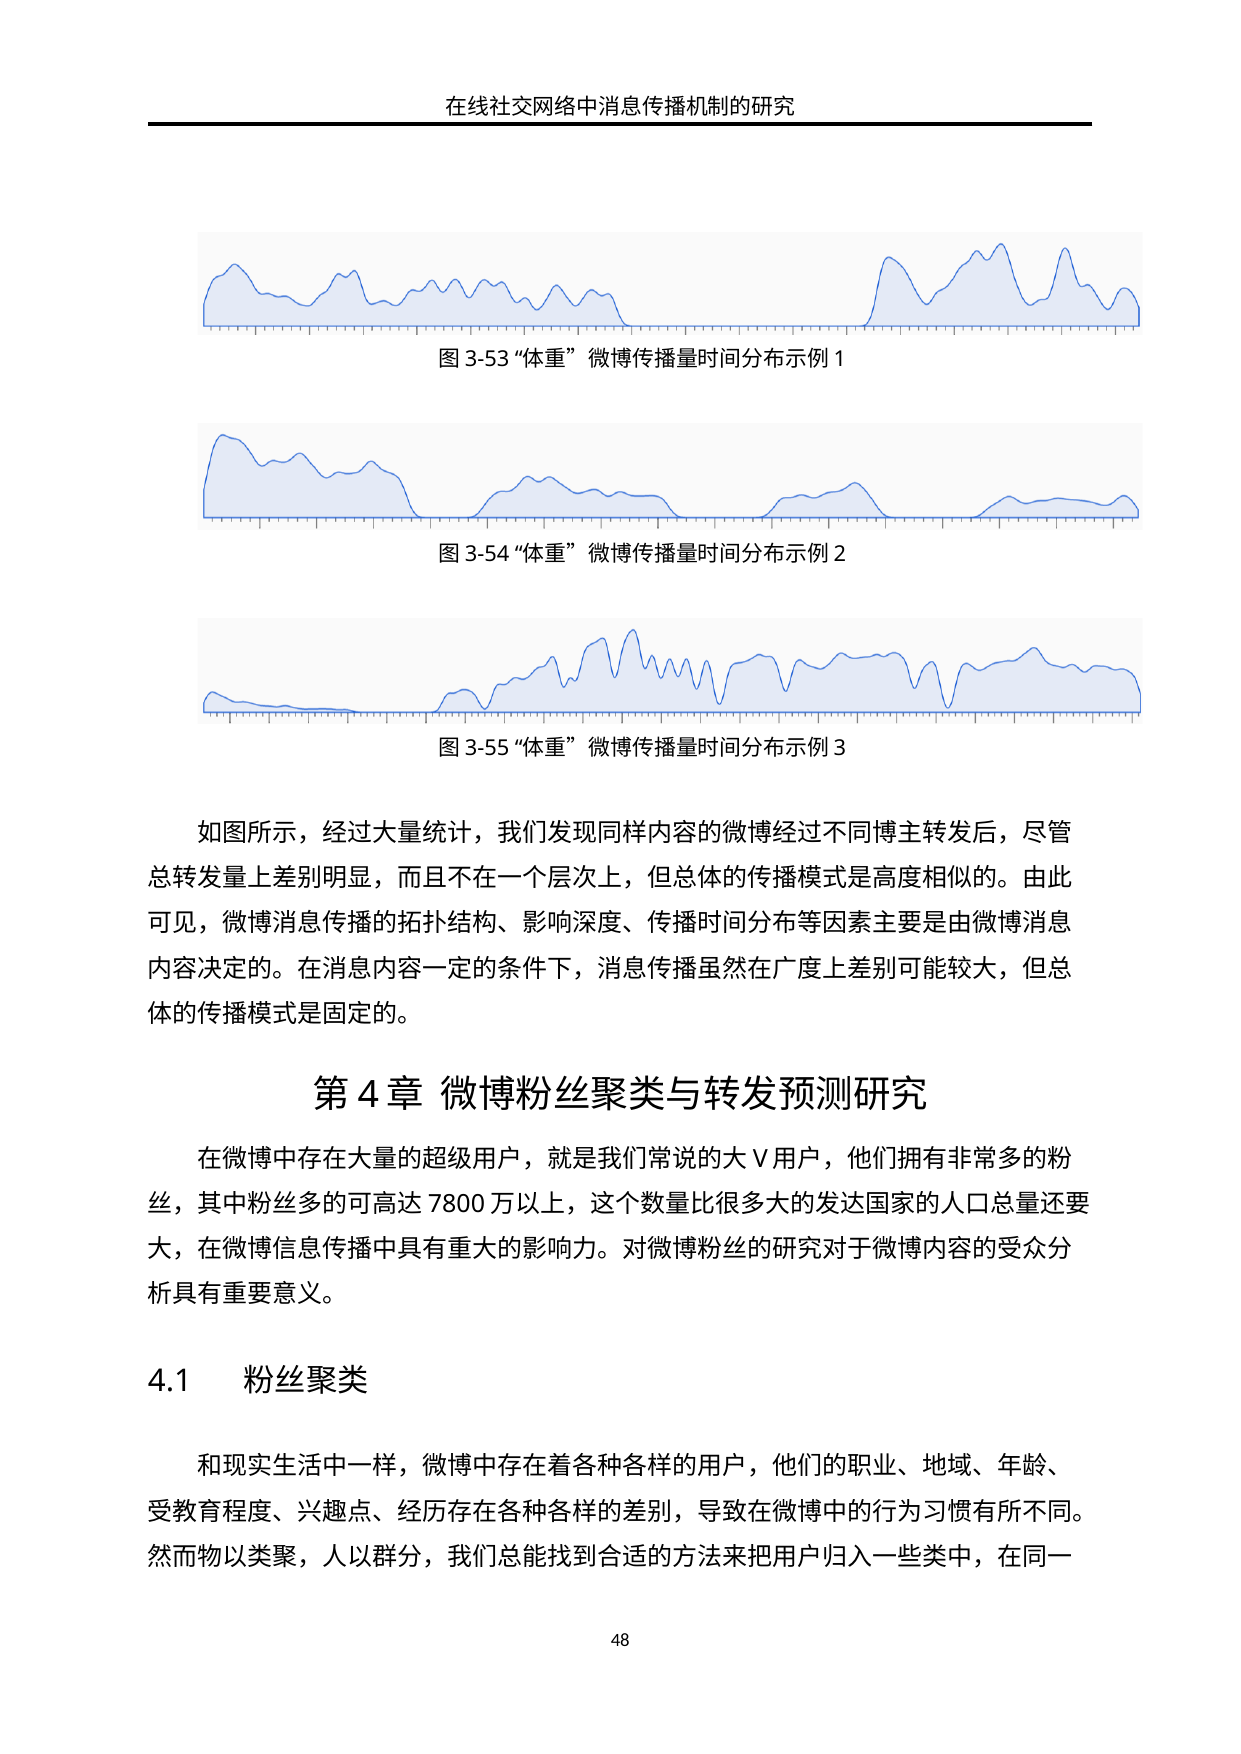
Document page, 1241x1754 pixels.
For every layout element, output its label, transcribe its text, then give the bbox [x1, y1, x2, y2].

text 如图所示，经过大量统计，我们发现同样内容的微博经过不同博主转发后，尽管总转发量上差别明显，而且不在一个层次上，但总体的传播模式是高度相似的。由此可见，微博消息传播的拓扑结构、影响深度、传播时间分布等因素主要是由微博消息内容决定的。在消息内容一定的条件下，消息传播虽然在广度上差别可能较大，但总体的传播模式是固定的。 [148, 812, 1092, 1030]
text 在微博中存在大量的超级用户，就是我们常说的大V用户，他们拥有非常多的粉丝，其中粉丝多的可高达7800万以上，这个数量比很多大的发达国家的人口总量还要大，在微博信息传播中具有重大的影响力。对微博粉丝的研究对于微博内容的受众分析具有重要意义。 [148, 1138, 1092, 1310]
subtitle 4.1 粉丝聚类 [148, 1355, 1092, 1400]
text 图3-53 “体重”微博传播量时间分布示例1 [148, 341, 1092, 373]
picture [197, 618, 1143, 724]
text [148, 1446, 1092, 1573]
text 图3-55 “体重”微博传播量时间分布示例3 [148, 730, 1092, 762]
text 图3-54 “体重”微博传播量时间分布示例2 [148, 536, 1092, 568]
title 第4章 微博粉丝聚类与转发预测研究 [148, 1064, 1092, 1118]
picture [197, 423, 1143, 530]
picture [197, 232, 1143, 335]
